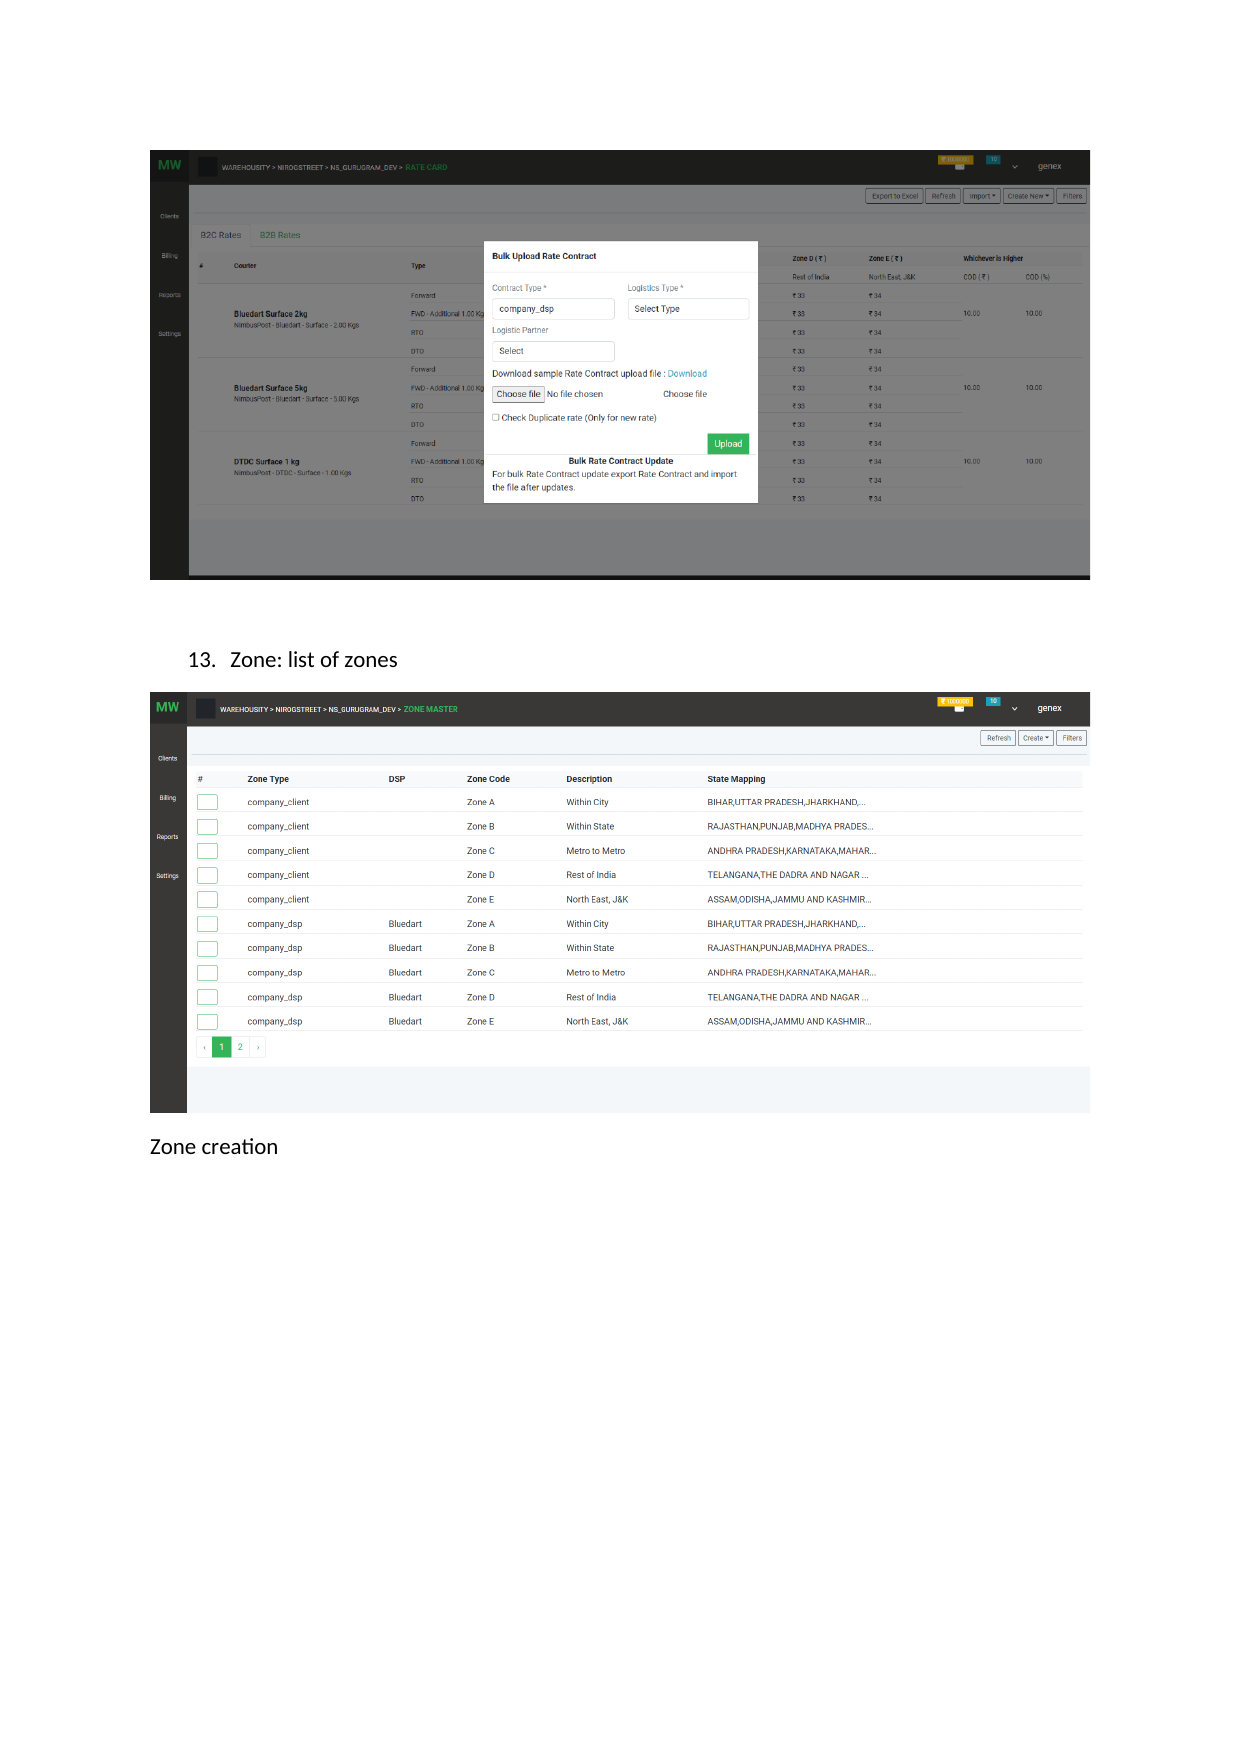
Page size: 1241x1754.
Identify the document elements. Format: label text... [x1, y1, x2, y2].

picture [150, 150, 1091, 580]
list Zone: list of zones [187, 646, 1090, 674]
text Zone creation [150, 1132, 1090, 1160]
picture [150, 692, 1091, 1113]
